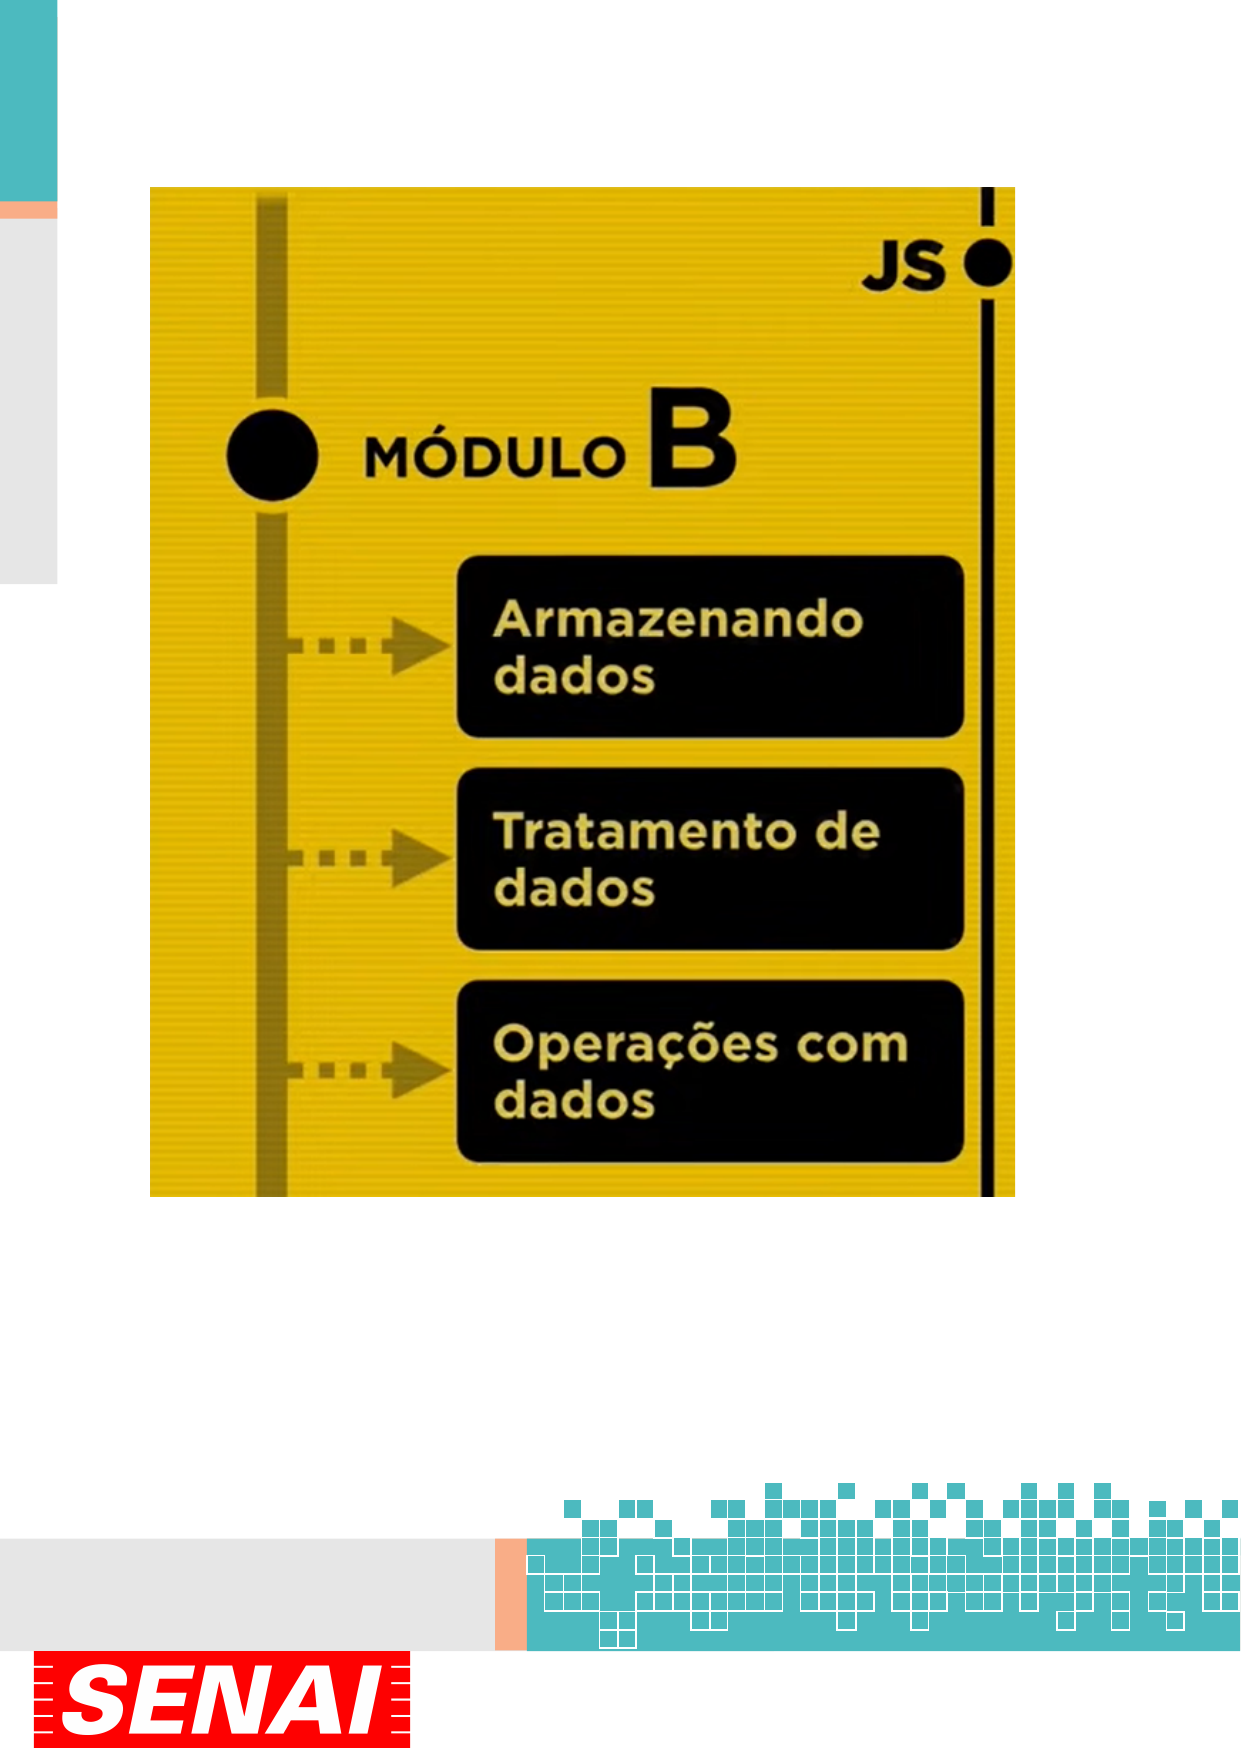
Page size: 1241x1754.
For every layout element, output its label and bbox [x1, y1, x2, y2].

picture [150, 187, 1016, 1197]
picture [33, 1651, 411, 1748]
